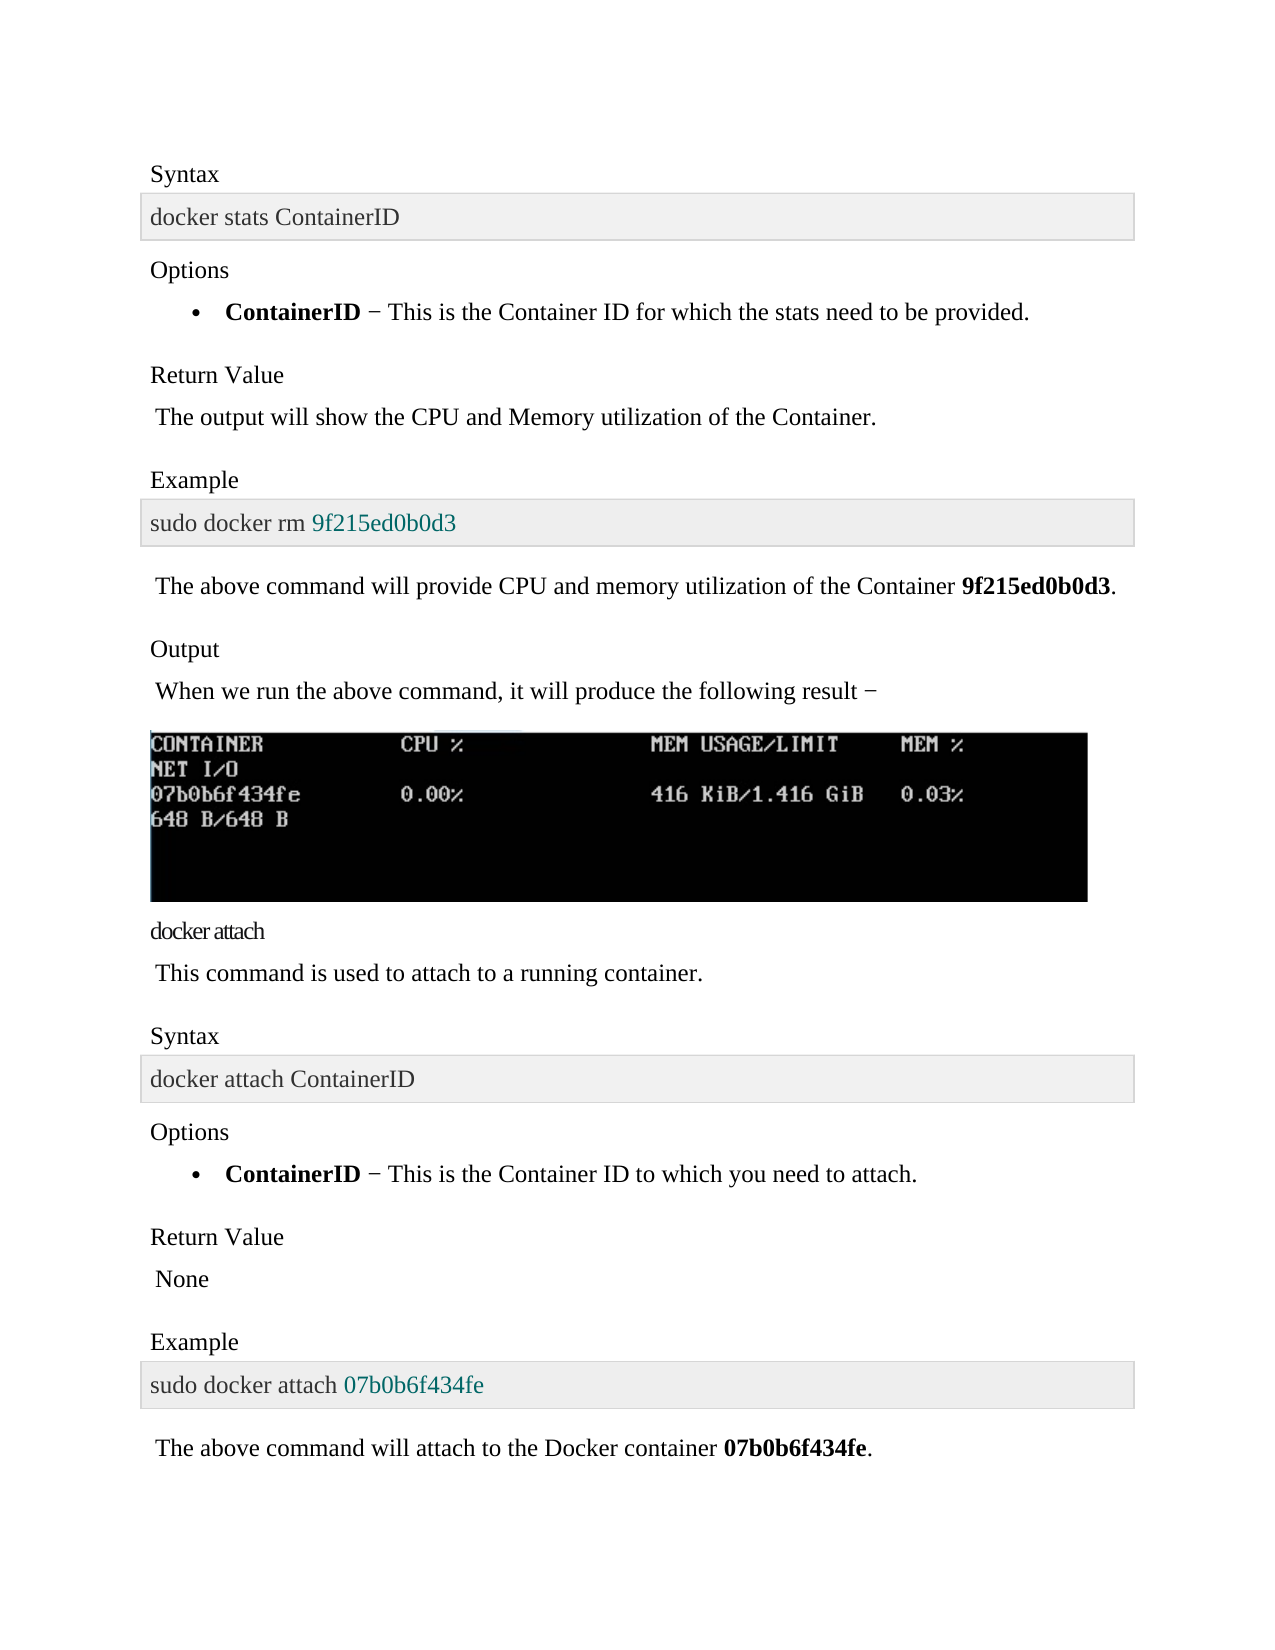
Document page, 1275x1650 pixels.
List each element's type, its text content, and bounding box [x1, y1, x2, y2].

text docker attach [150, 907, 1120, 944]
text docker stats ContainerID [142, 194, 1133, 239]
text Options [150, 246, 1120, 283]
text Example [150, 456, 1120, 493]
text sudo docker rm 9f215ed0b0d3 [142, 500, 1133, 545]
text Return Value [150, 1213, 1120, 1251]
text docker attach ContainerID [142, 1056, 1133, 1102]
text Output [150, 625, 1120, 663]
text The above command will provide CPU and memory utilization of the Container 9f215ed0b0d3. [155, 563, 1120, 600]
text Syntax [150, 150, 1120, 187]
text This command is used to attach to a running container. [155, 949, 1120, 987]
text The above command will attach to the Docker container 07b0b6f434fe. [155, 1425, 1120, 1462]
text Return Value [150, 351, 1120, 388]
picture [150, 730, 1088, 902]
text sudo docker attach 07b0b6f434fe [142, 1362, 1133, 1408]
text None [155, 1256, 1120, 1293]
text Options [150, 1108, 1120, 1146]
list ContainerID − This is the Container ID for which the stats need to be provided. [192, 288, 1120, 326]
text Syntax [150, 1012, 1120, 1049]
text Example [150, 1318, 1120, 1356]
list ContainerID − This is the Container ID to which you need to attach. [192, 1151, 1120, 1188]
text The output will show the CPU and Memory utilization of the Container. [155, 393, 1120, 431]
text When we run the above command, it will produce the following result − [155, 668, 1120, 705]
